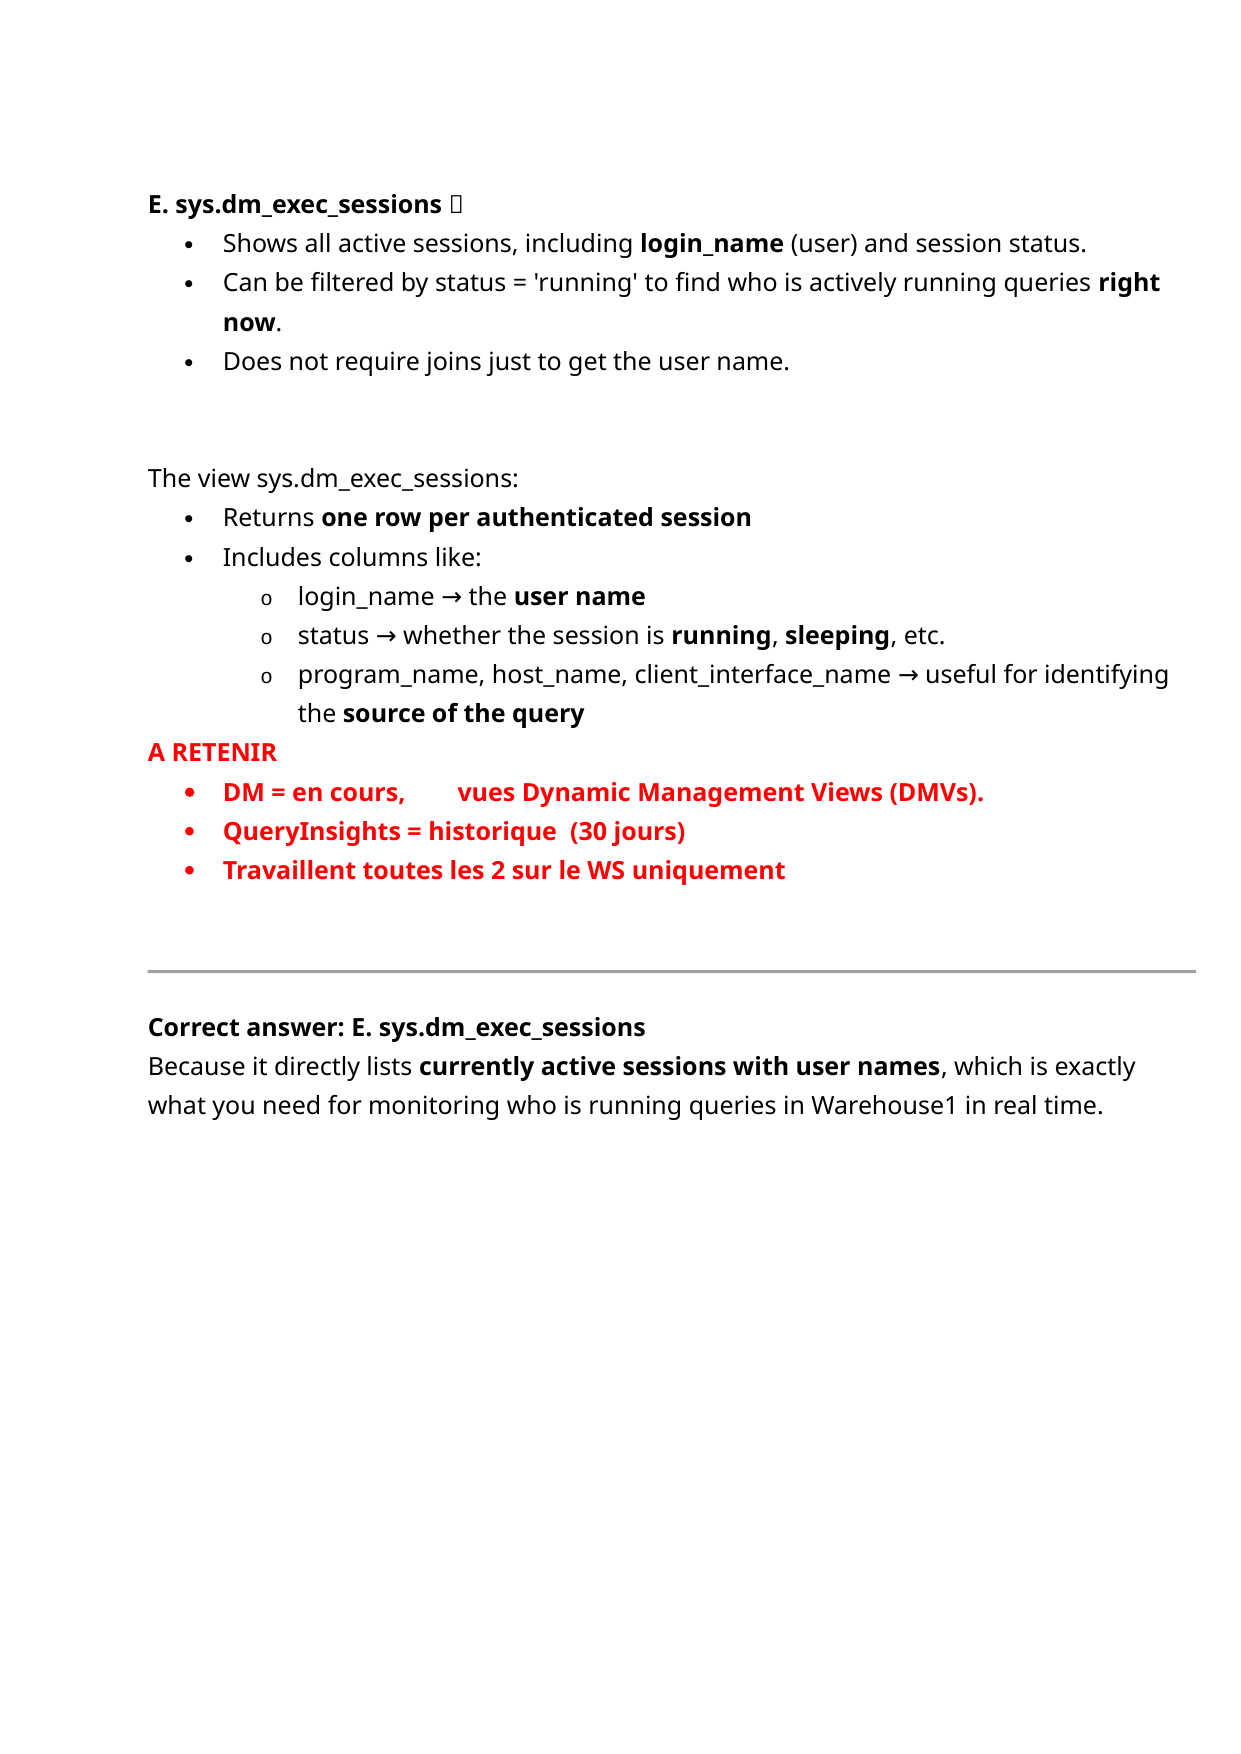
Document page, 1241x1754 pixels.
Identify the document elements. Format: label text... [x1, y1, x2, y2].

list status → whether the session is running, sleeping, etc. [260, 618, 1196, 652]
list Does not require joins just to get the user name. [185, 343, 1196, 377]
text The view sys.dm_exec_sessions: [148, 461, 1196, 495]
list Travaillent toutes les 2 sur le WS uniquement [185, 853, 1196, 887]
list login_name → the user name [260, 578, 1196, 612]
list Can be filtered by status = 'running' to find who is actively running queries right now. [185, 265, 1196, 338]
list DM = en cours, vues Dynamic Management Views (DMVs). [185, 774, 1196, 808]
list Includes columns like: [185, 539, 1196, 573]
list program_name, host_name, client_interface_name → useful for identifying the source of the query [260, 657, 1196, 730]
text A RETENIR [148, 735, 1196, 769]
list Returns one row per authenticated session [185, 500, 1196, 534]
text Correct answer: E. sys.dm_exec_sessions Because it directly lists currently active sessions with user names, which is exactly what you need for monitoring who is running queries in Warehouse1 in real time. [148, 1009, 1196, 1122]
text E. sys.dm_exec_sessions ✅ [148, 187, 1196, 221]
list Shows all active sessions, including login_name (user) and session status. [185, 226, 1196, 260]
list QueryInsights = historique (30 jours) [185, 813, 1196, 847]
